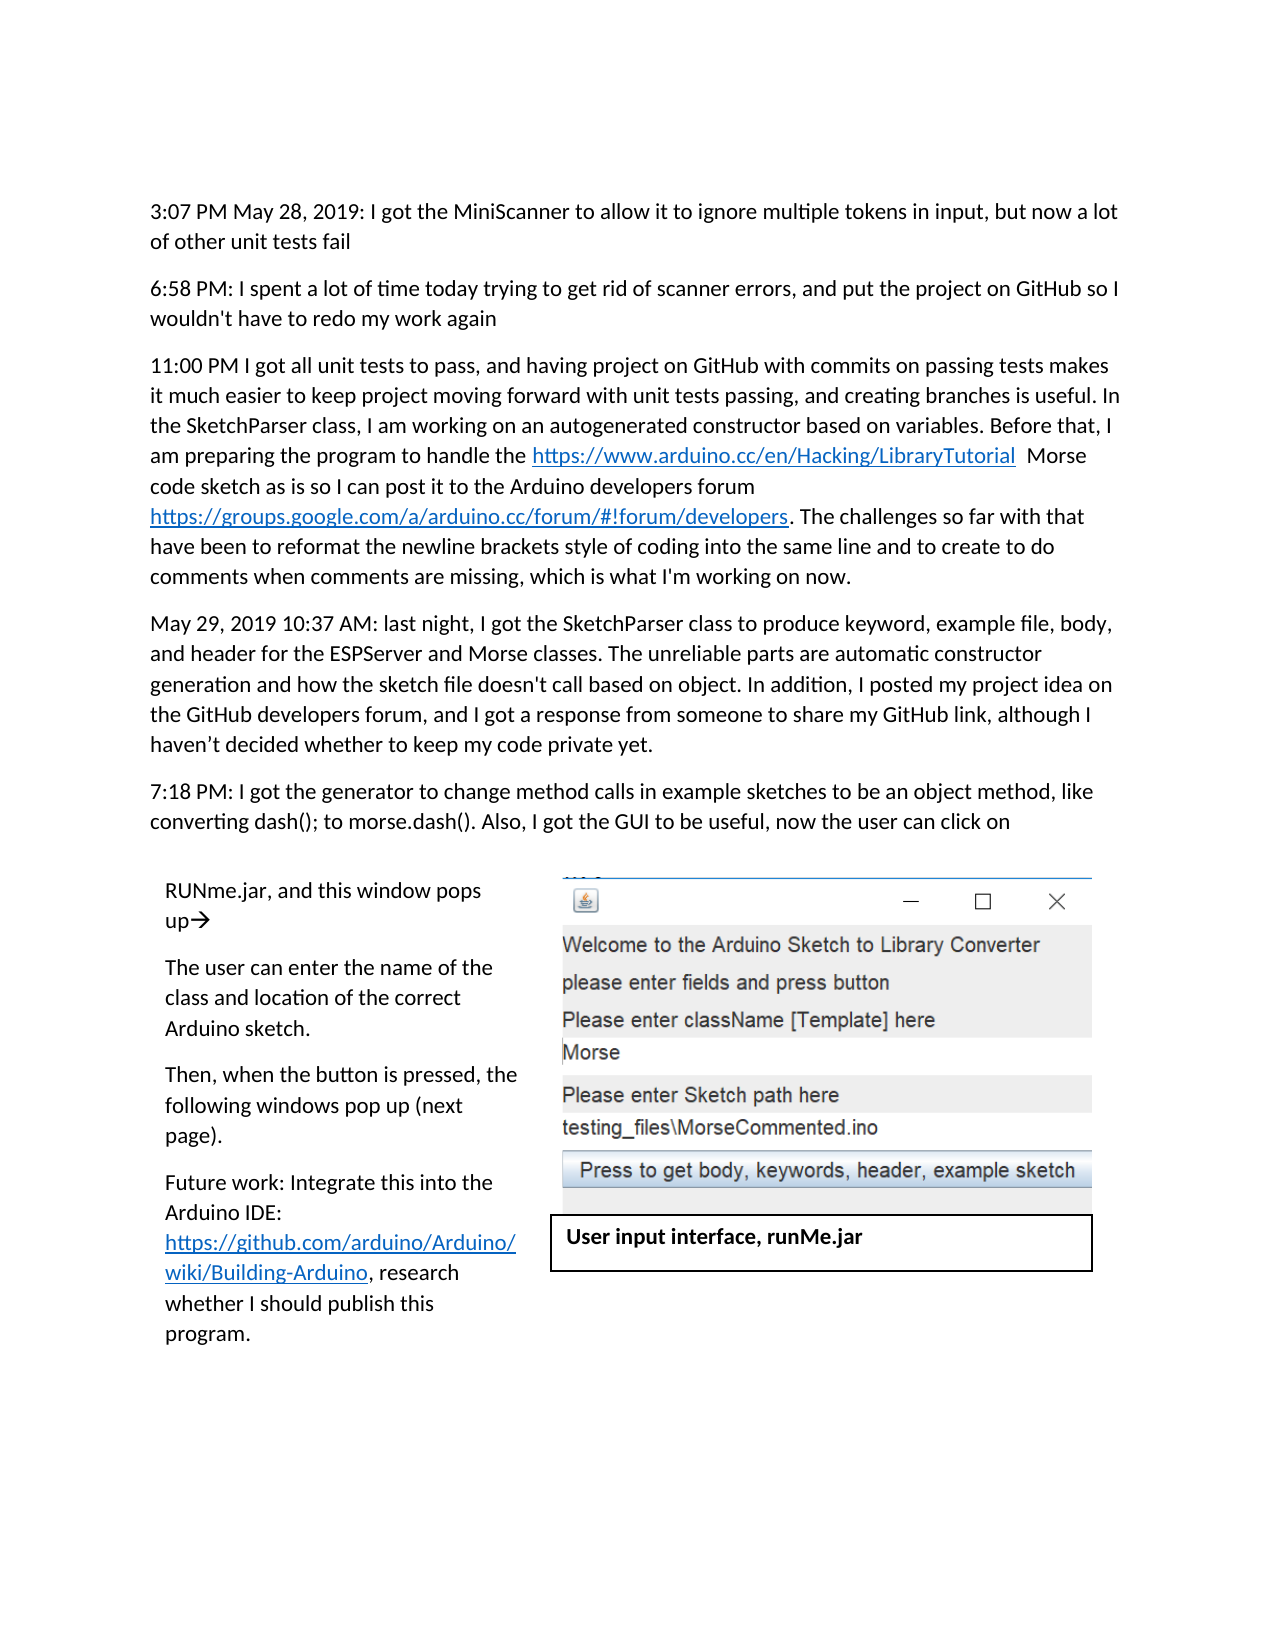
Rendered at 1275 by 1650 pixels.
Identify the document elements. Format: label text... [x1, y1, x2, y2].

text 7:18 PM: I got the generator to change method calls in example sketches to be an object method, like converting dash(); to morse.dash(). Also, I got the GUI to be useful, now the user can click on [150, 777, 1125, 835]
text May 29, 2019 10:37 AM: last night, I got the SketchParser class to produce keyword, example file, body, and header for the ESPServer and Morse classes. The unreliable parts are automatic constructor generation and how the sketch file doesn't call based on object. In addition, I posted my project idea on the GitHub developers forum, and I got a response from someone to share my GitHub link, although I haven’t decided whether to keep my code private yet. [150, 609, 1125, 758]
text 11:00 PM I got all unit tests to pass, and having project on GitHub with commits on passing tests makes it much easier to keep project moving forward with unit tests passing, and creating branches is useful. In the SketchParser class, I am working on an autogenerated constructor based on variables. Before that, I am preparing the program to handle the https://www.arduino.cc/en/Hacking/LibraryTutorial Morse code sketch as is so I can post it to the Arduino developers forum https://groups.google.com/a/arduino.cc/forum/#!forum/developers. The challenges so far with that have been to reformat the newline brackets style of coding into the same line and to create to do comments when comments are missing, which is what I'm working on now. [150, 351, 1125, 591]
text 6:58 PM: I spent a lot of time today trying to get rid of scanner errors, and put the project on GitHub so I wouldn't have to redo my work again [150, 274, 1125, 332]
text 3:07 PM May 28, 2019: I got the MiniScanner to allow it to ignore multiple tokens in input, but now a lot of other unit tests fail [150, 197, 1125, 255]
picture [562, 877, 1092, 1214]
